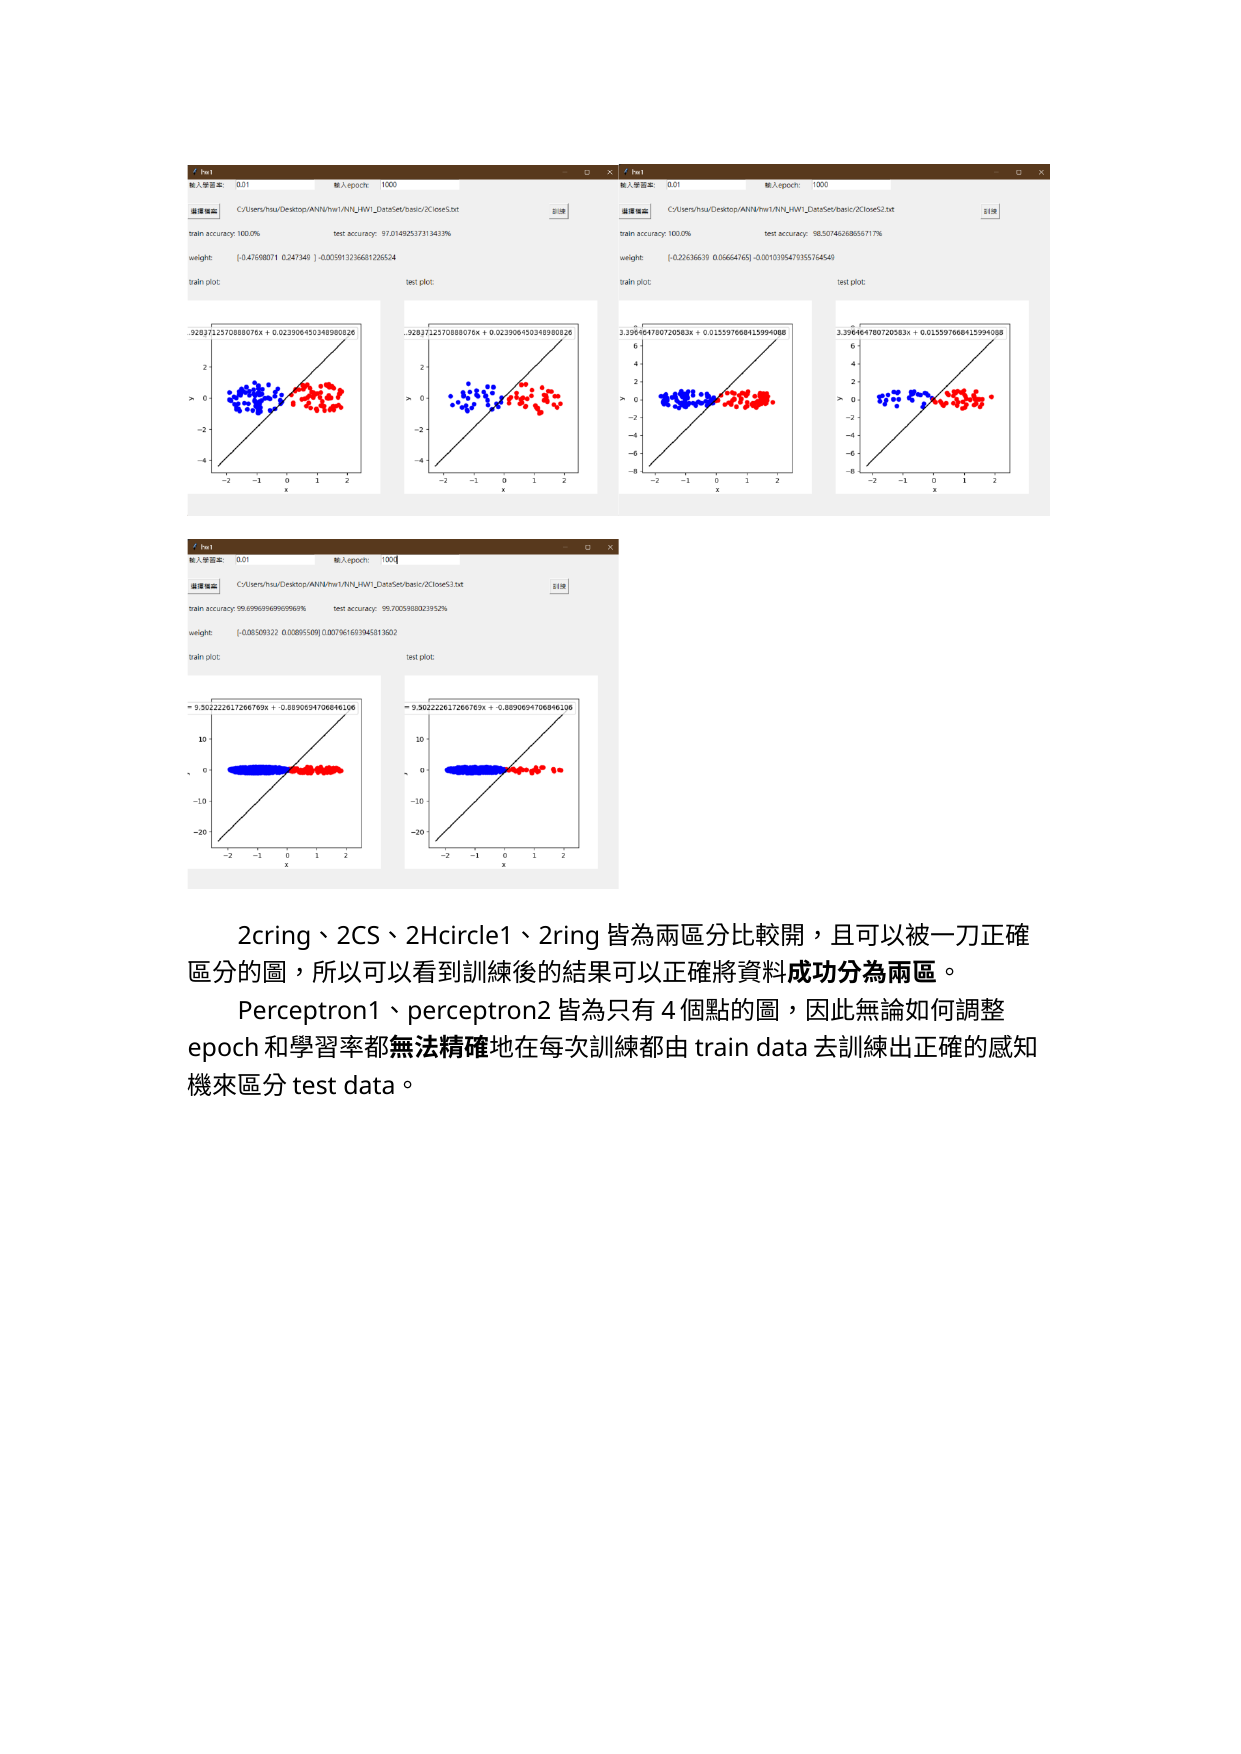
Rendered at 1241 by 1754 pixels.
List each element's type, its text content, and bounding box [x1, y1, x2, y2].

text Perceptron1、perceptron2皆為只有4個點的圖，因此無論如何調整epoch和學習率都無法精確地在每次訓練都由train data去訓練出正確的感知機來區分test data。 [187, 989, 1053, 1102]
picture [187, 164, 1050, 516]
picture [187, 539, 619, 889]
text 2cring、2CS、2Hcircle1、2ring皆為兩區分比較開，且可以被一刀正確區分的圖，所以可以看到訓練後的結果可以正確將資料成功分為兩區。 [187, 914, 1053, 989]
